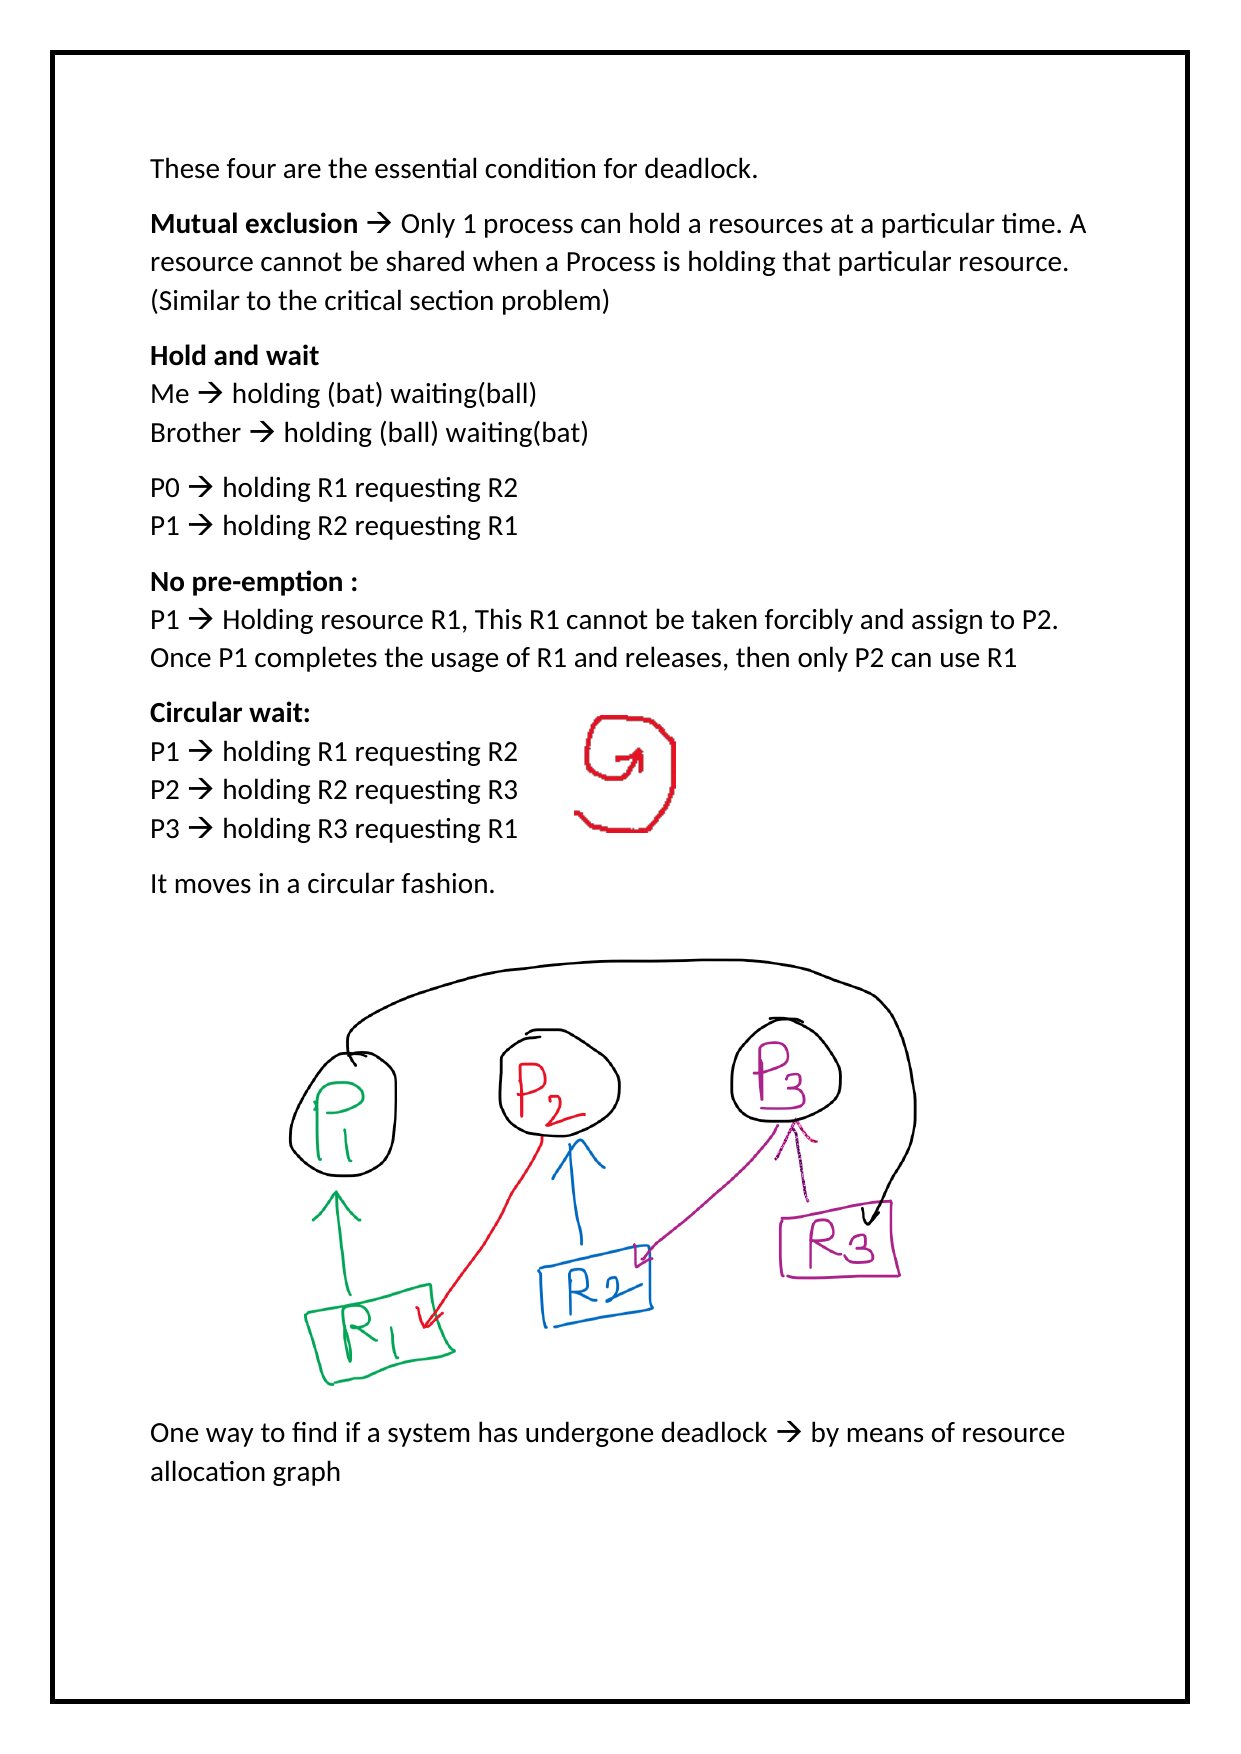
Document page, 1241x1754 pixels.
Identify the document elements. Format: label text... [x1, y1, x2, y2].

text These four are the essential condition for deadlock. [150, 150, 1090, 186]
text P0 holding R1 requesting R2 P1 holding R2 requesting R1 [150, 469, 1090, 543]
picture [574, 715, 676, 833]
text One way to find if a system has undergone deadlock by means of resource allocation graph [150, 1414, 1090, 1488]
text Circular wait: P1 holding R1 requesting R2 P2 holding R2 requesting R3 P3 holding R3 requesting R1 [150, 694, 1090, 846]
text No pre-emption : P1 Holding resource R1, This R1 cannot be taken forcibly and assign to P2. Once P1 completes the usage of R1 and releases, then only P2 can use R1 [150, 563, 1090, 675]
picture [260, 920, 980, 1396]
text Hold and wait Me holding (bat) waiting(ball) Brother holding (ball) waiting(bat) [150, 337, 1090, 449]
text It moves in a circular fashion. [150, 865, 1090, 901]
text Mutual exclusion Only 1 process can hold a resources at a particular time. A resource cannot be shared when a Process is holding that particular resource. (Similar to the critical section problem) [150, 205, 1090, 318]
